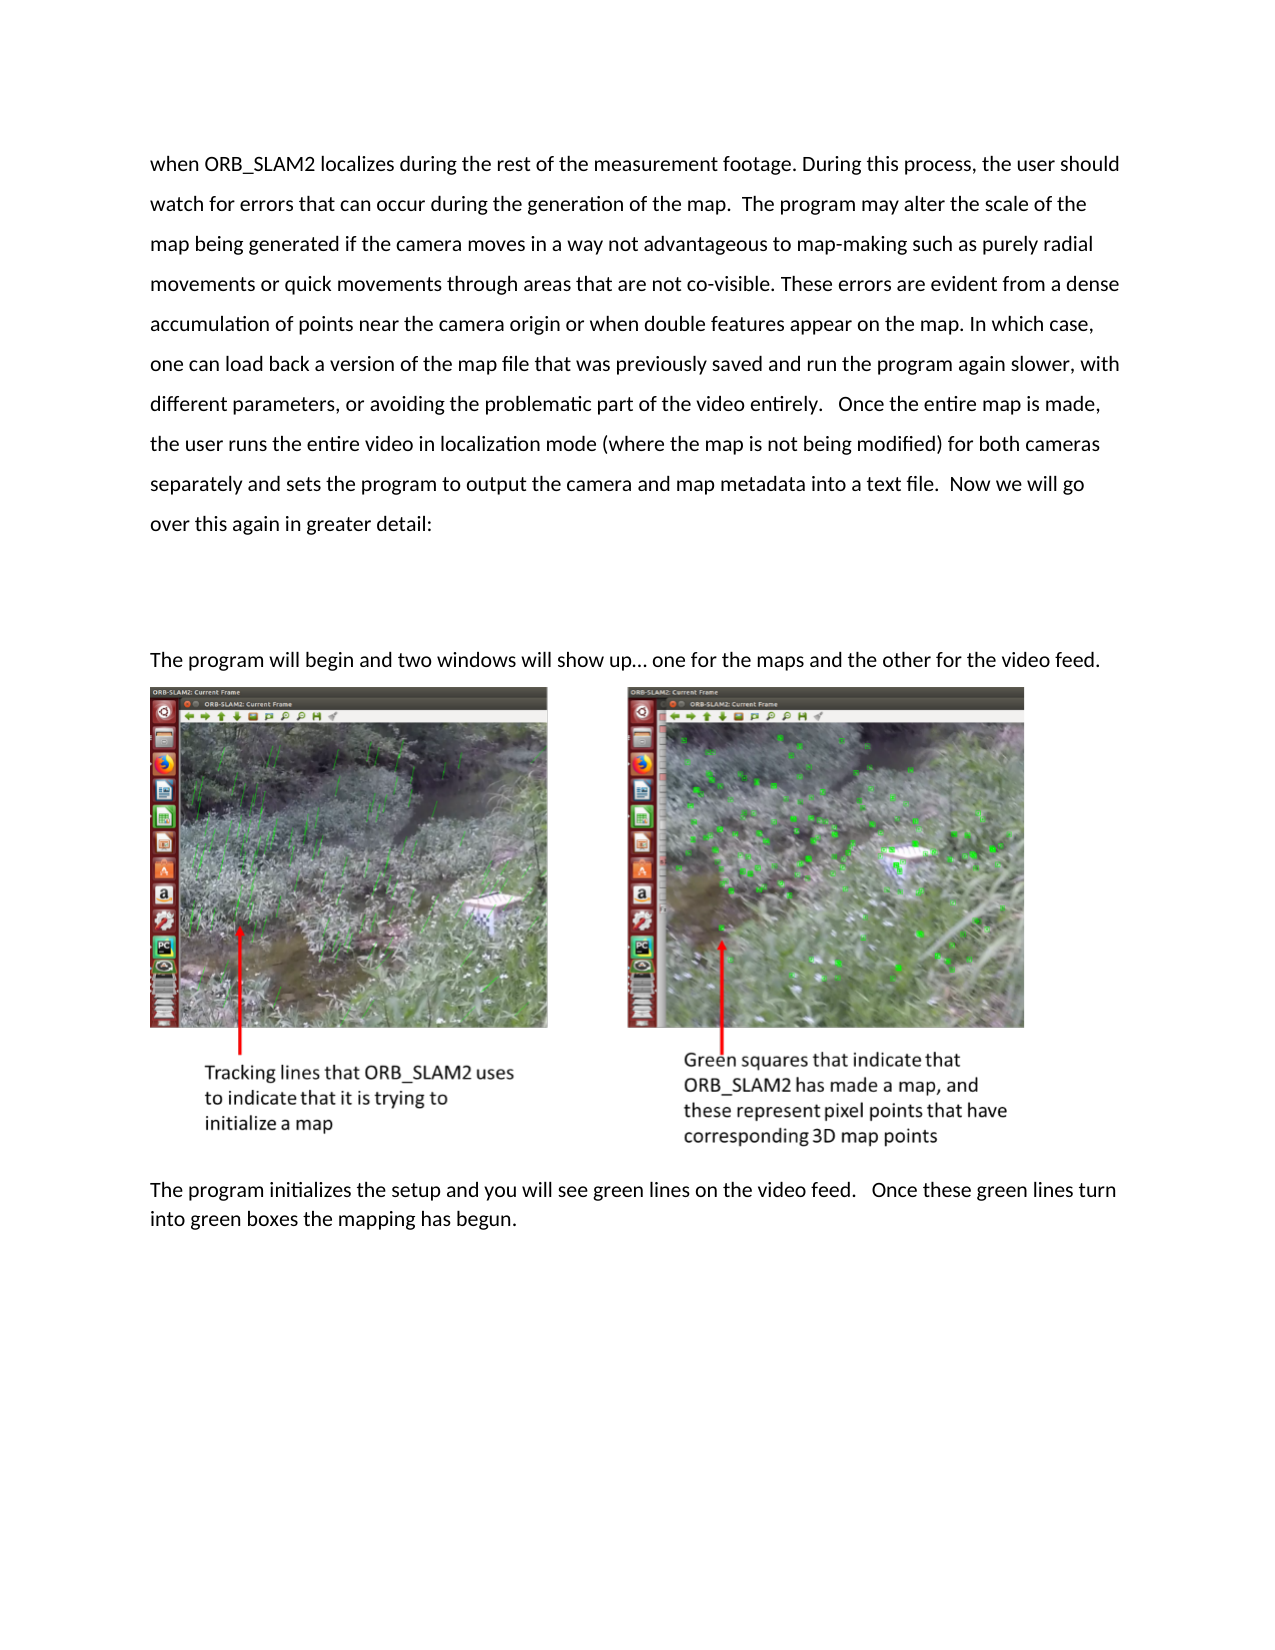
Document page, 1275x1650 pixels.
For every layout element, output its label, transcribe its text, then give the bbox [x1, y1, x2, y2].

text The program will begin and two windows will show up… one for the maps and the other for the video feed. [150, 646, 1125, 673]
text The program initializes the setup and you will see green lines on the video feed. Once these green lines turn into green boxes the mapping has begun. [150, 1176, 1125, 1232]
picture [150, 687, 1025, 1161]
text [150, 150, 1125, 537]
